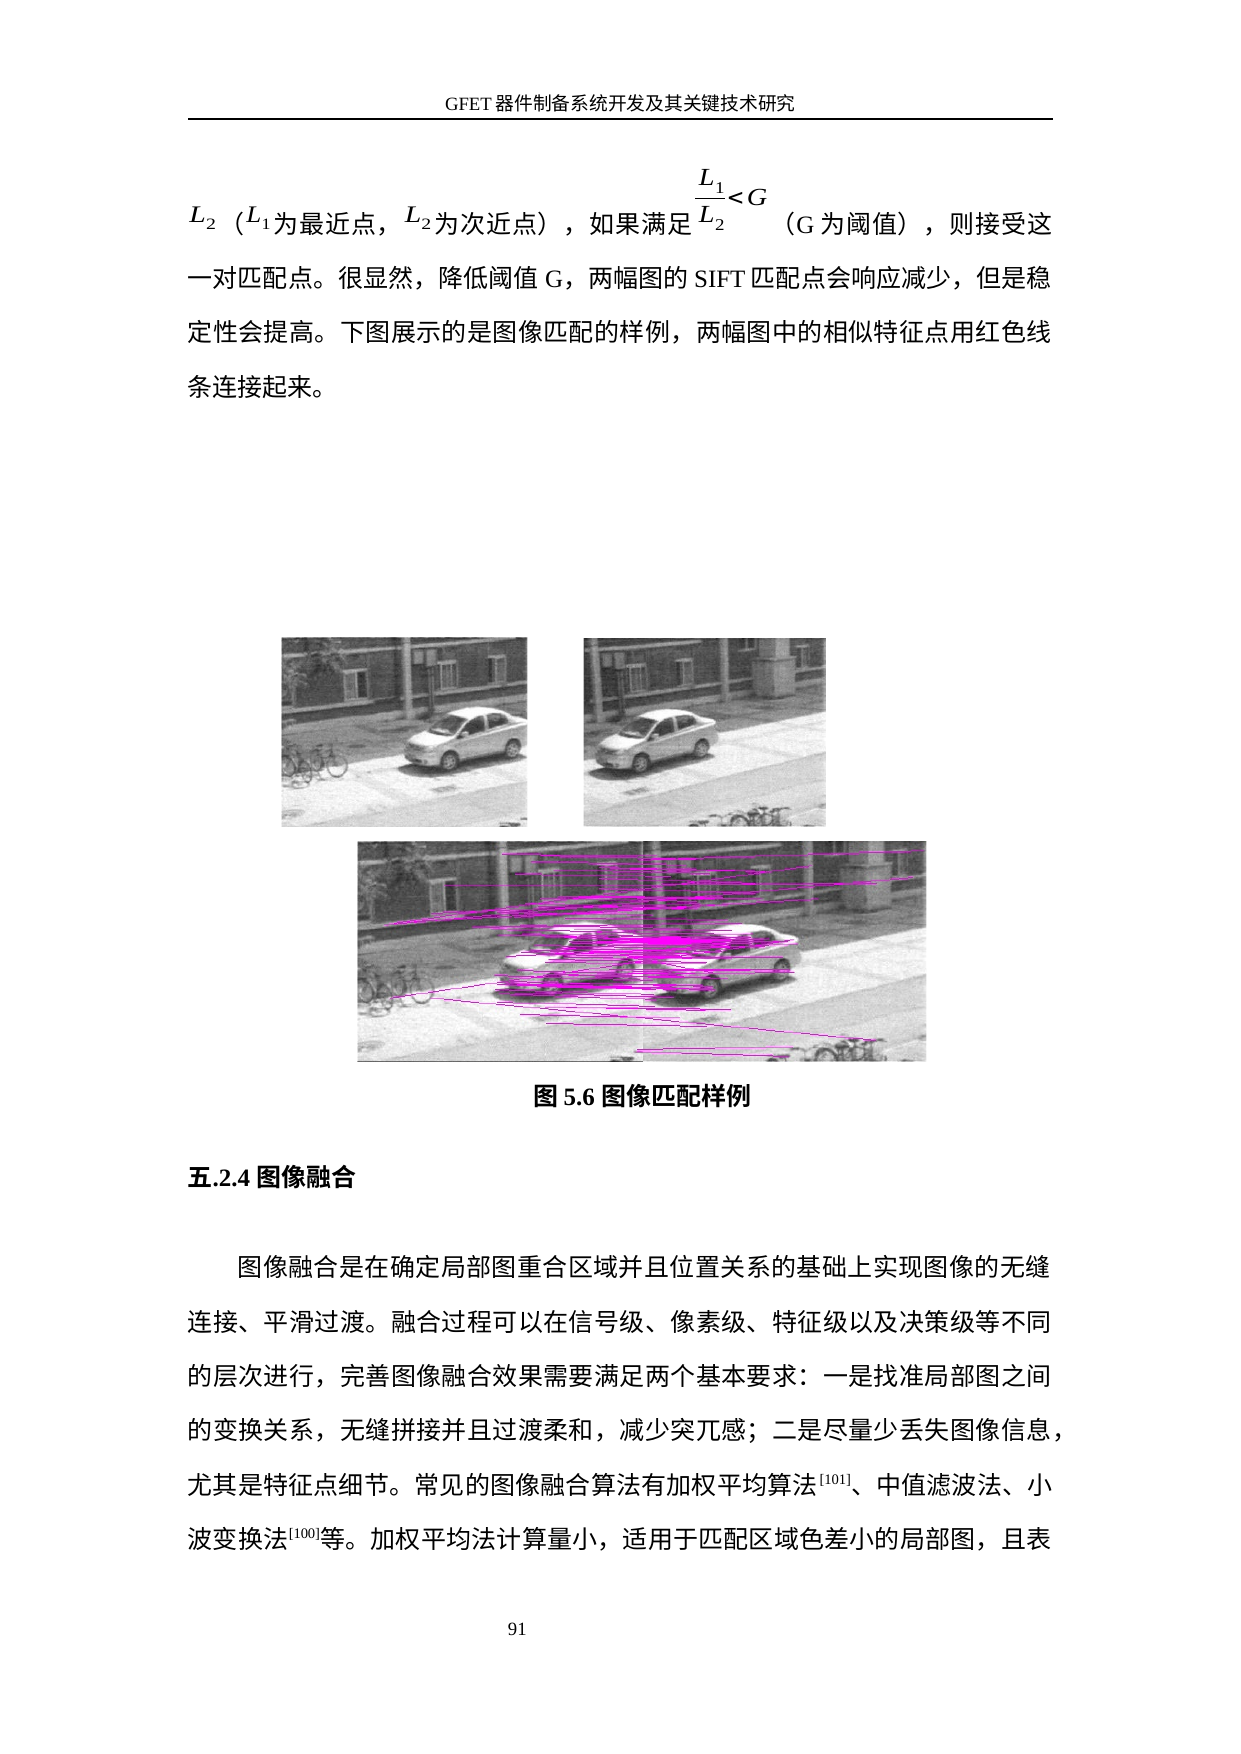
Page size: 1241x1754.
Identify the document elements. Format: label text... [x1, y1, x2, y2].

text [187, 1248, 1053, 1556]
text 图5.6 图像匹配样例 [187, 1076, 1053, 1113]
picture [357, 841, 927, 1062]
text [187, 164, 1053, 403]
subtitle 图像融合 [187, 1158, 1053, 1194]
picture [281, 637, 528, 827]
picture [583, 638, 826, 827]
